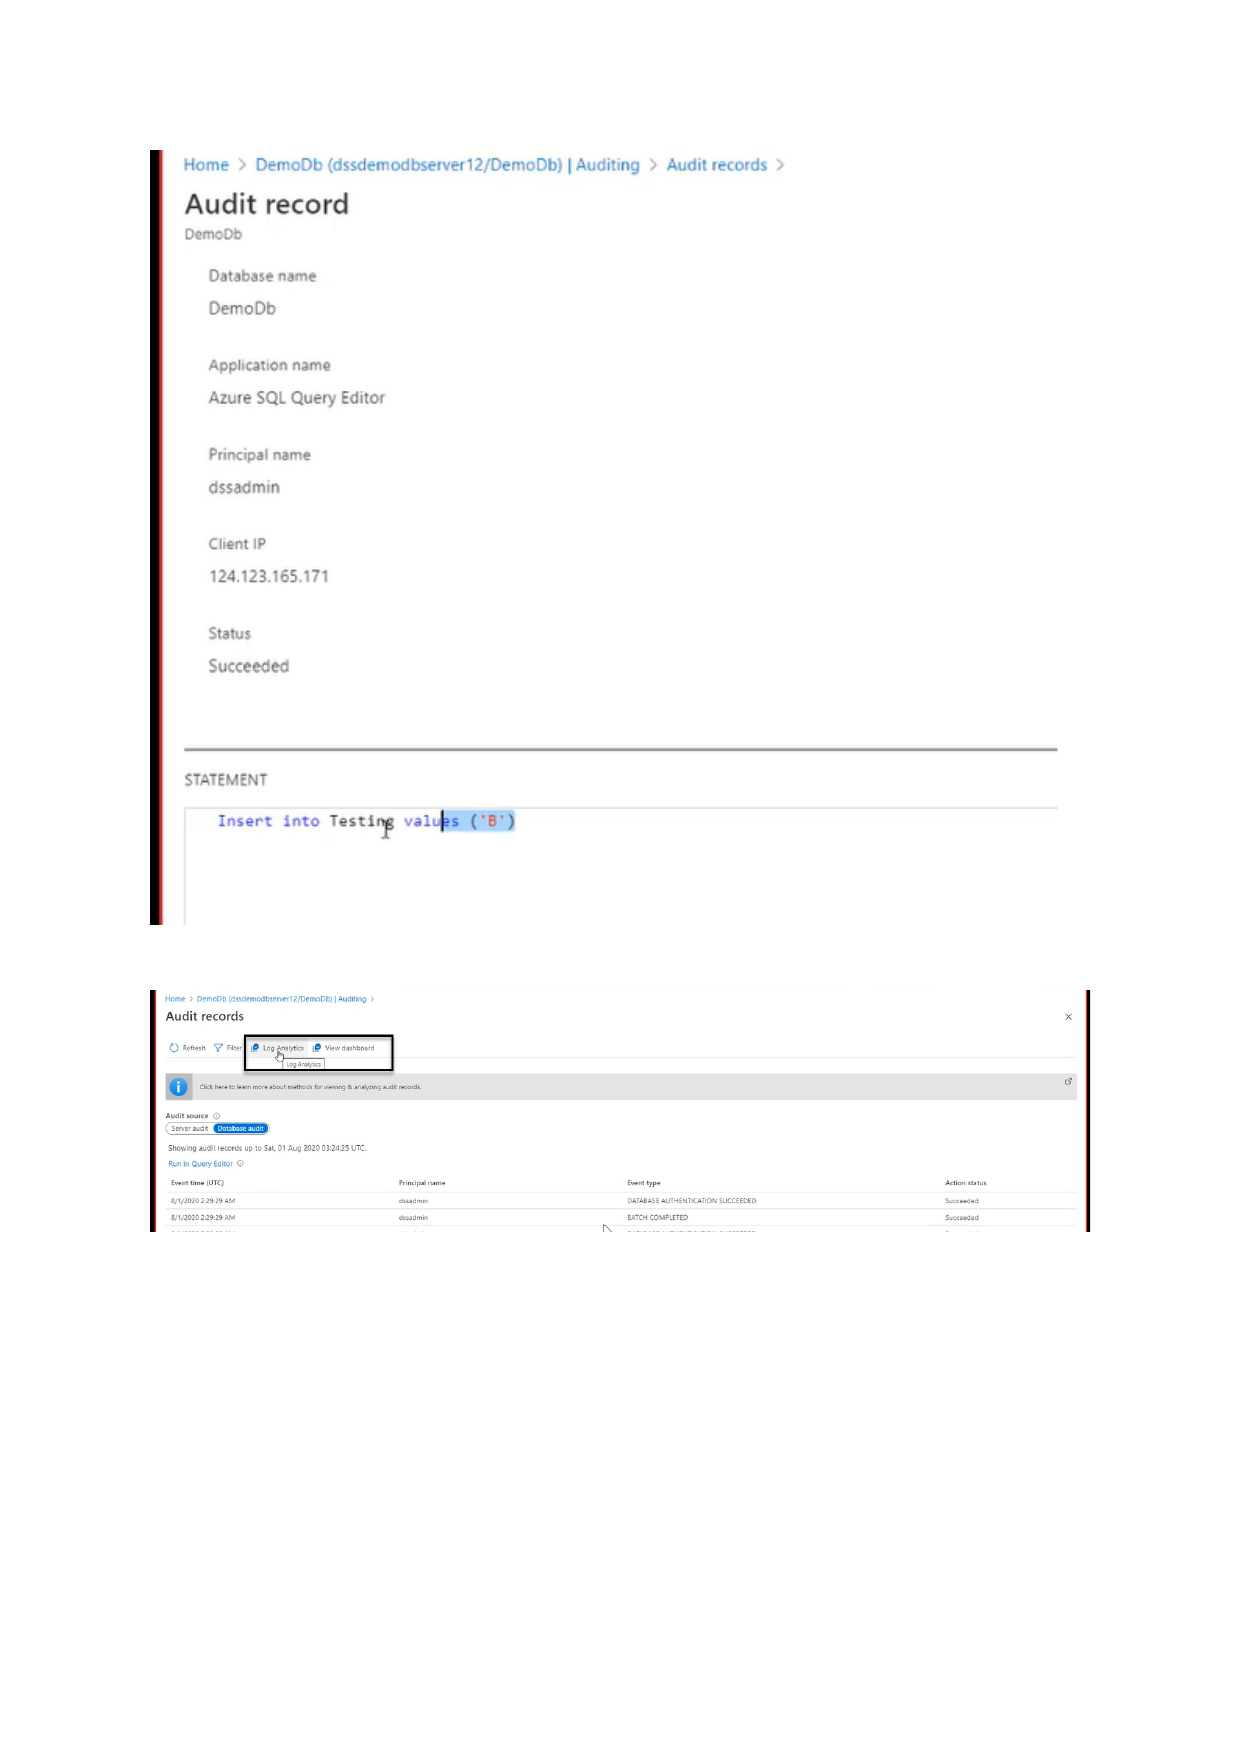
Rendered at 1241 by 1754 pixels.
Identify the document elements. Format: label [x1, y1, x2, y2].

picture [150, 990, 1091, 1232]
picture [150, 150, 1058, 925]
